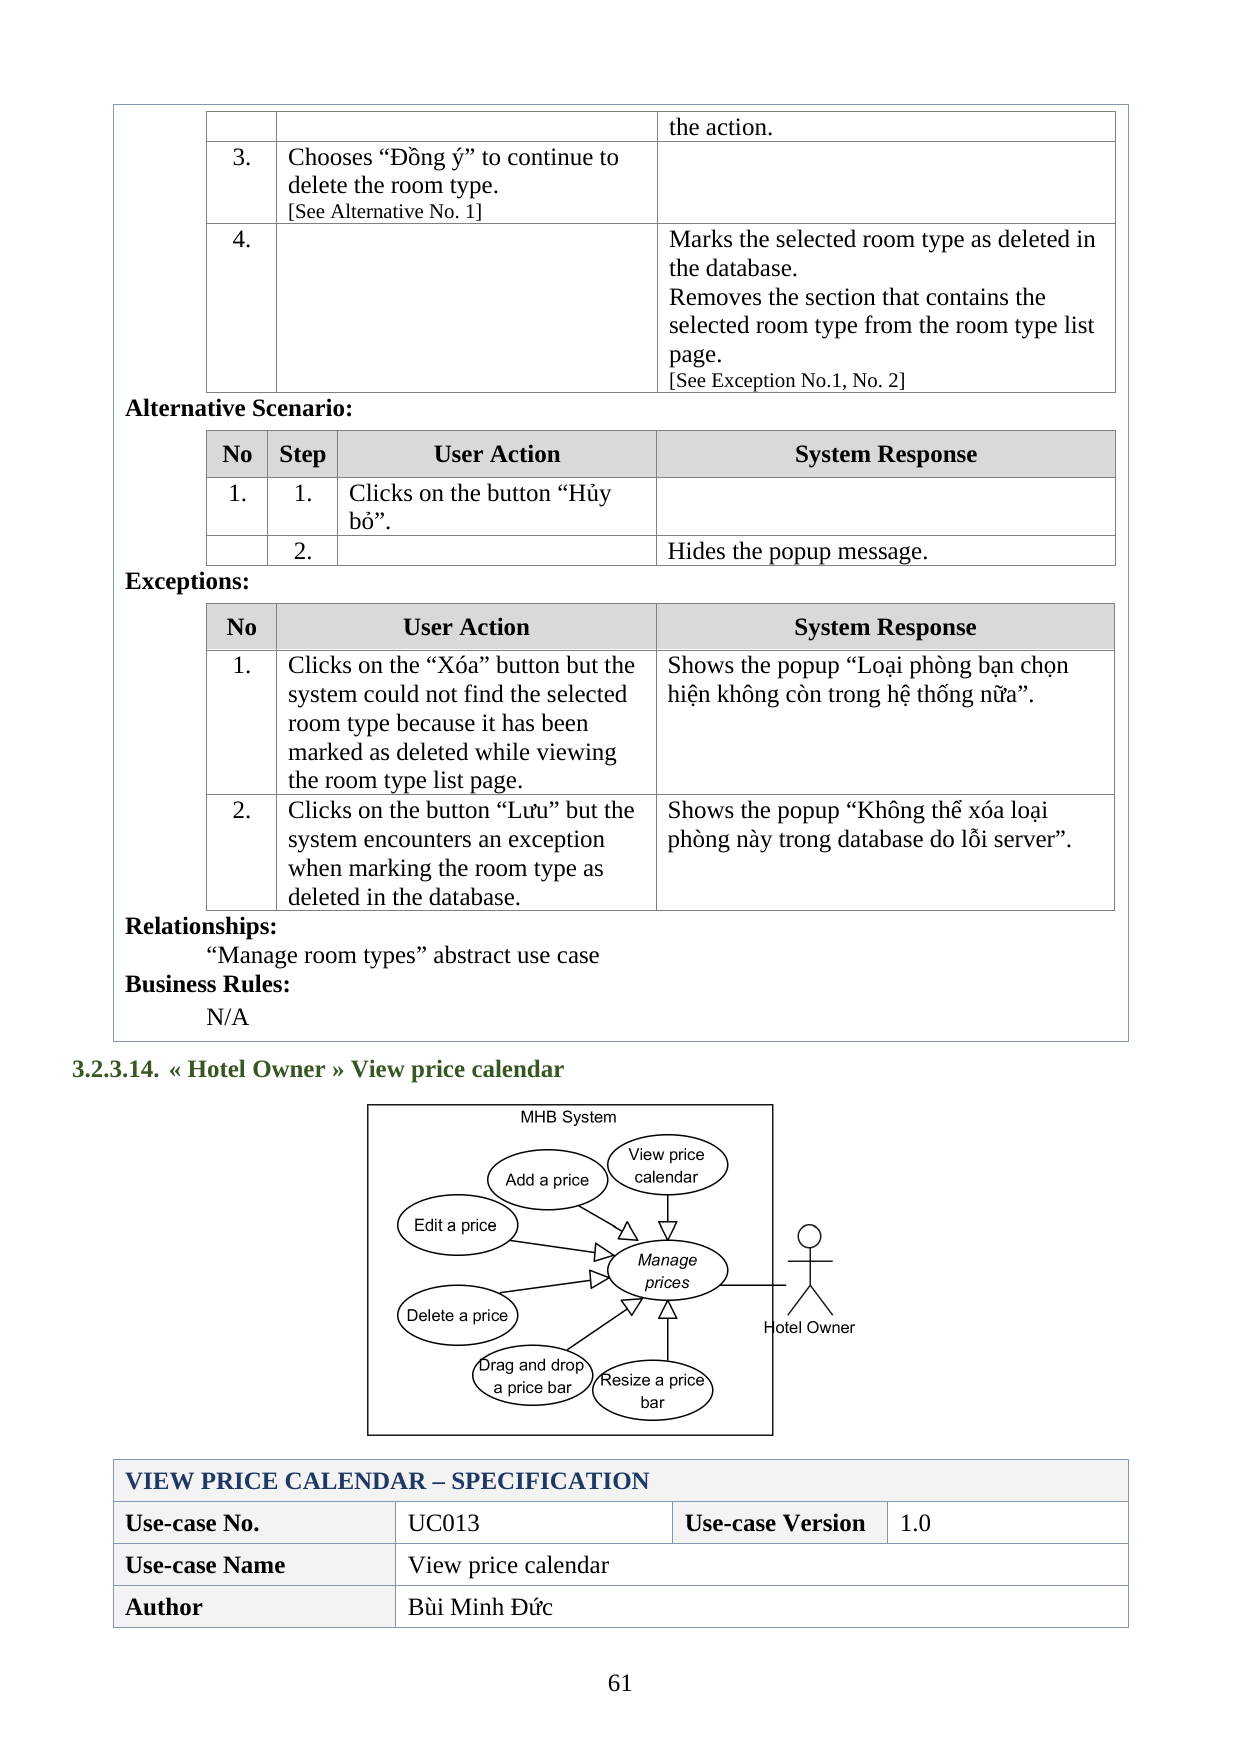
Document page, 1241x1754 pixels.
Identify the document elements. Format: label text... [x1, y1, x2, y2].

table_cell Author [114, 1586, 395, 1627]
table_cell Use-case Name [114, 1544, 395, 1585]
table_cell Use-case Version [673, 1502, 887, 1543]
table_cell Use-case No. [114, 1502, 395, 1543]
table_cell Bùi Minh Đức [396, 1586, 1128, 1627]
picture [364, 1097, 876, 1441]
table_cell View price calendar [396, 1544, 1128, 1585]
table_cell 1.0 [888, 1502, 1128, 1543]
table_cell UC013 [396, 1502, 672, 1543]
subtitle « Hotel Owner » View price calendar [159, 1054, 1128, 1083]
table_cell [114, 105, 1128, 1041]
table_header VIEW PRICE CALENDAR – SPECIFICATION [114, 1460, 1128, 1501]
